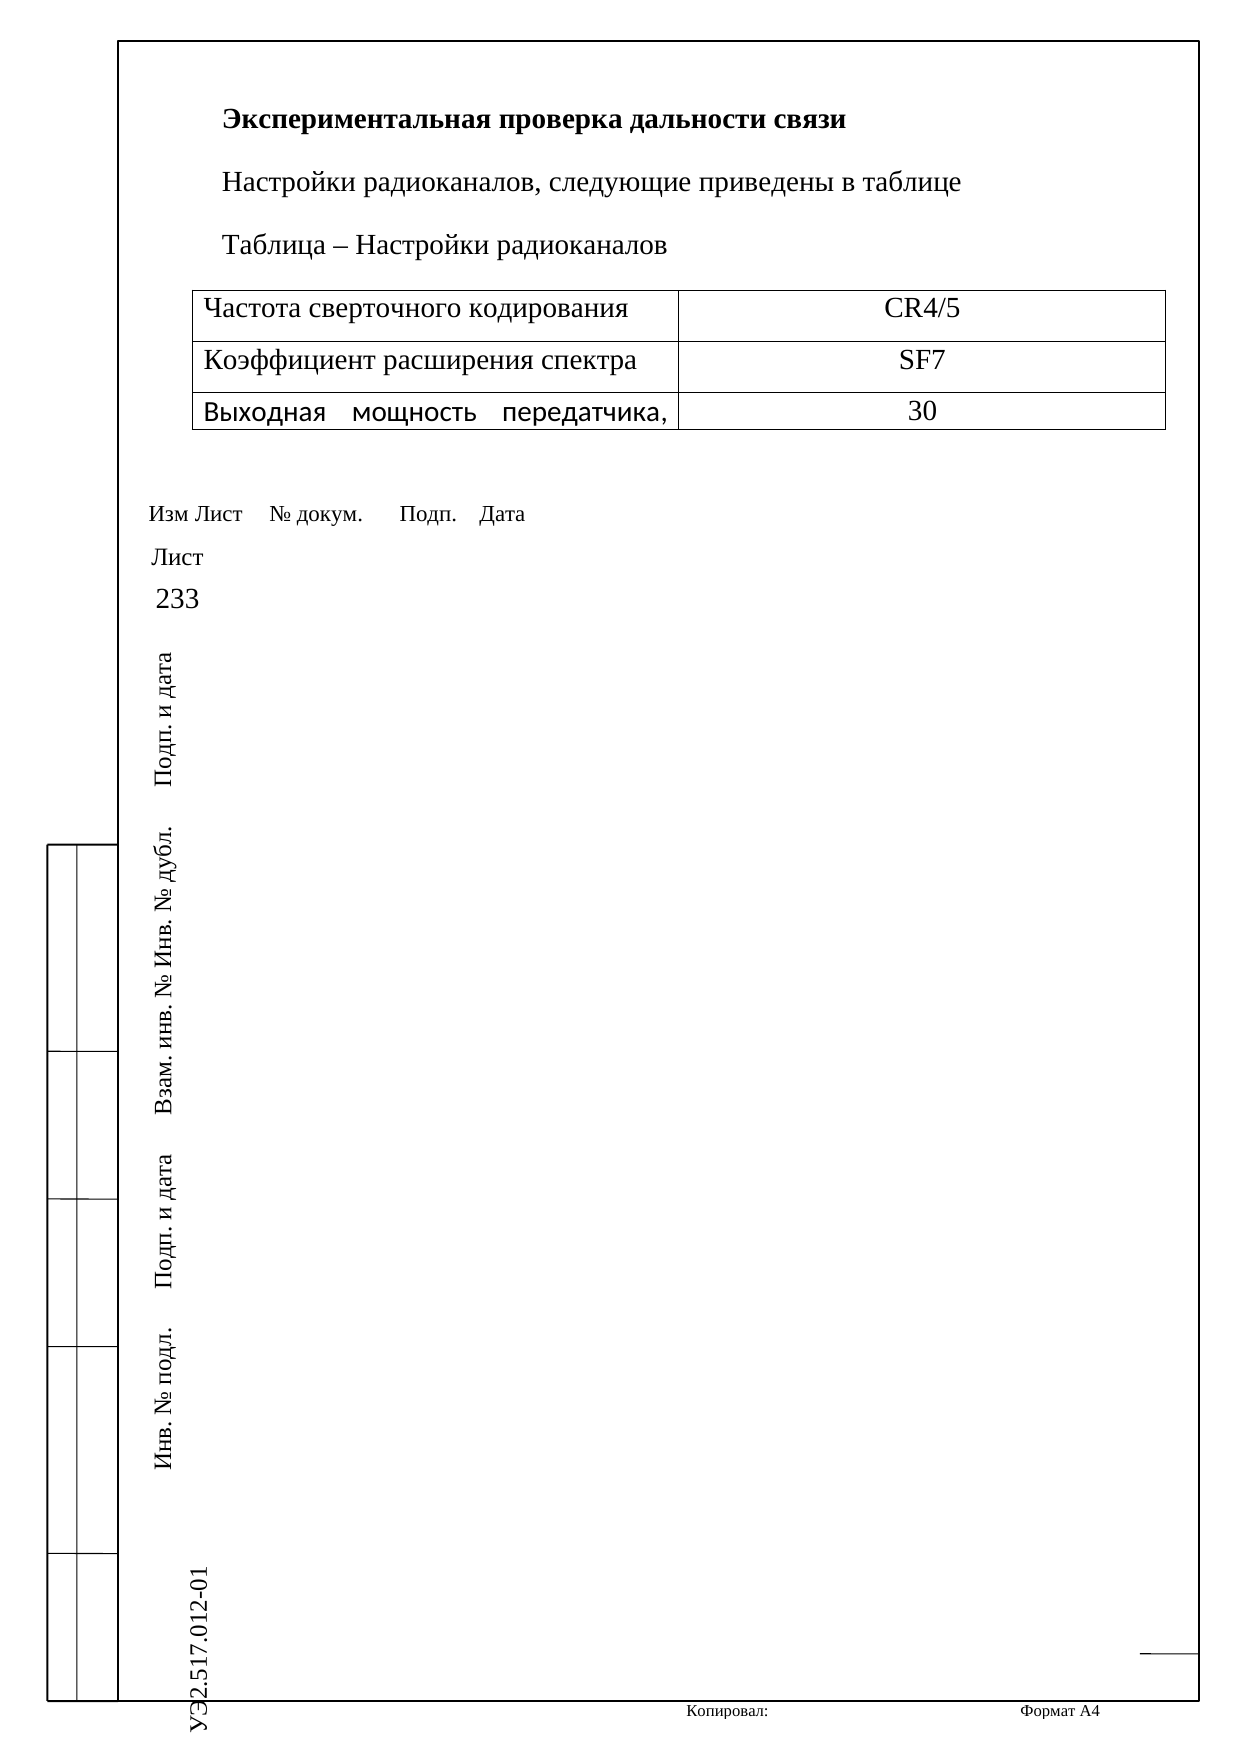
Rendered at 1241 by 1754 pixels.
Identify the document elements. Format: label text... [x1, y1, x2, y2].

table_header Частота сверточного кодирования [193, 291, 678, 341]
table_header CR4/5 [679, 291, 1165, 341]
table_cell Коэффициент расширения спектра [193, 342, 678, 392]
text Экспериментальная проверка дальности связи [148, 101, 1181, 135]
table_cell 30 [679, 393, 1165, 429]
table_cell SF7 [679, 342, 1165, 392]
table_cell Выходная мощность передатчика, дБм [193, 393, 678, 429]
text Таблица – Настройки радиоканалов [148, 227, 1181, 260]
text Настройки радиоканалов, следующие приведены в таблице [148, 164, 1181, 197]
